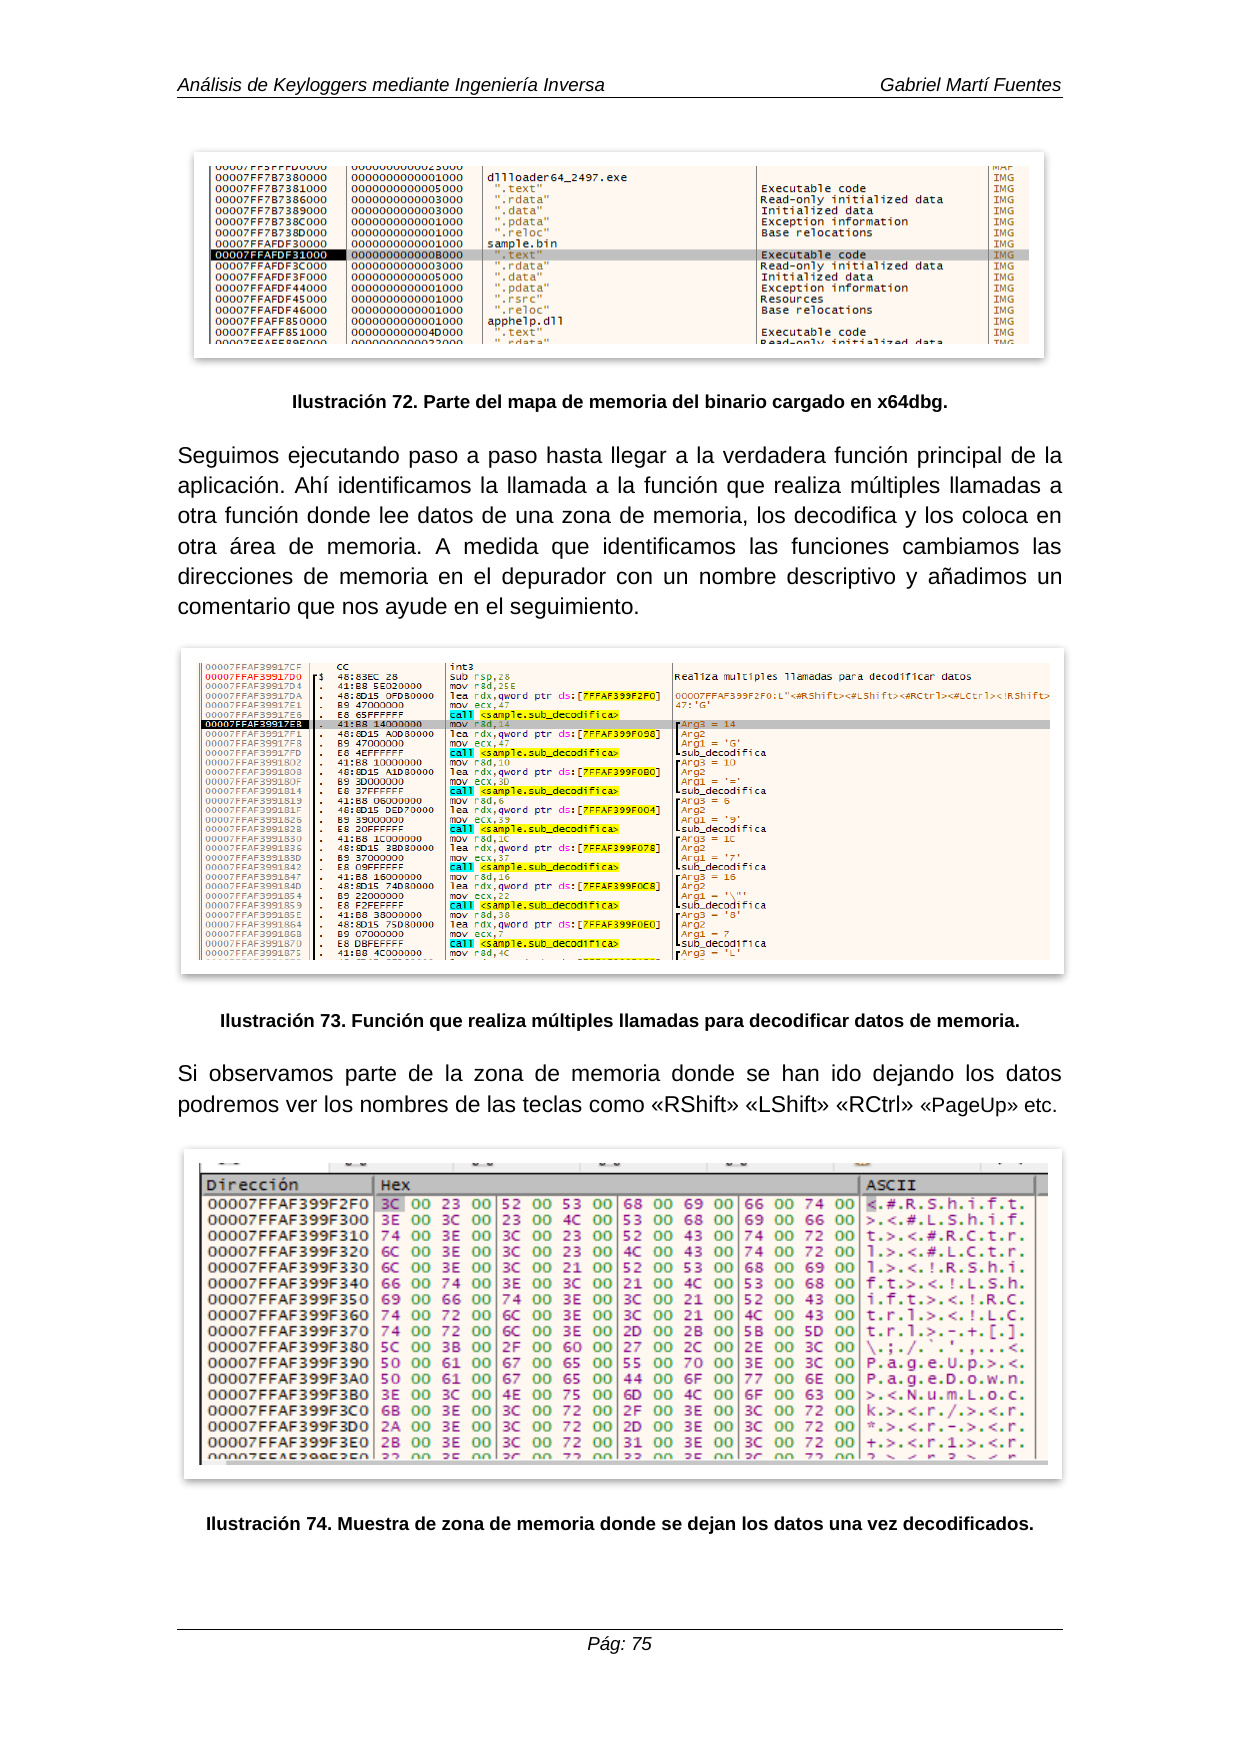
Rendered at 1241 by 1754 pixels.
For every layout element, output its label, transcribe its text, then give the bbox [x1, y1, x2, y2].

picture [209, 166, 1029, 344]
text Seguimos ejecutando paso a paso hasta llegar a la verdadera función principal de la aplicación. Ahí identificamos la llamada a la función que realiza múltiples llamadas a otra función donde lee datos de una zona de memoria, los decodifica y los coloca en otra área de memoria. A medida que identificamos las funciones cambiamos las direcciones de memoria en el depurador con un nombre descriptivo y añadimos un comentario que nos ayude en el seguimiento. [177, 442, 1063, 619]
picture [199, 1163, 1048, 1465]
picture [196, 663, 1050, 960]
text Si observamos parte de la zona de memoria donde se han ido dejando los datos podremos ver los nombres de las teclas como «RShift» «LShift» «RCtrl» «PageUp» etc. [177, 1060, 1063, 1117]
